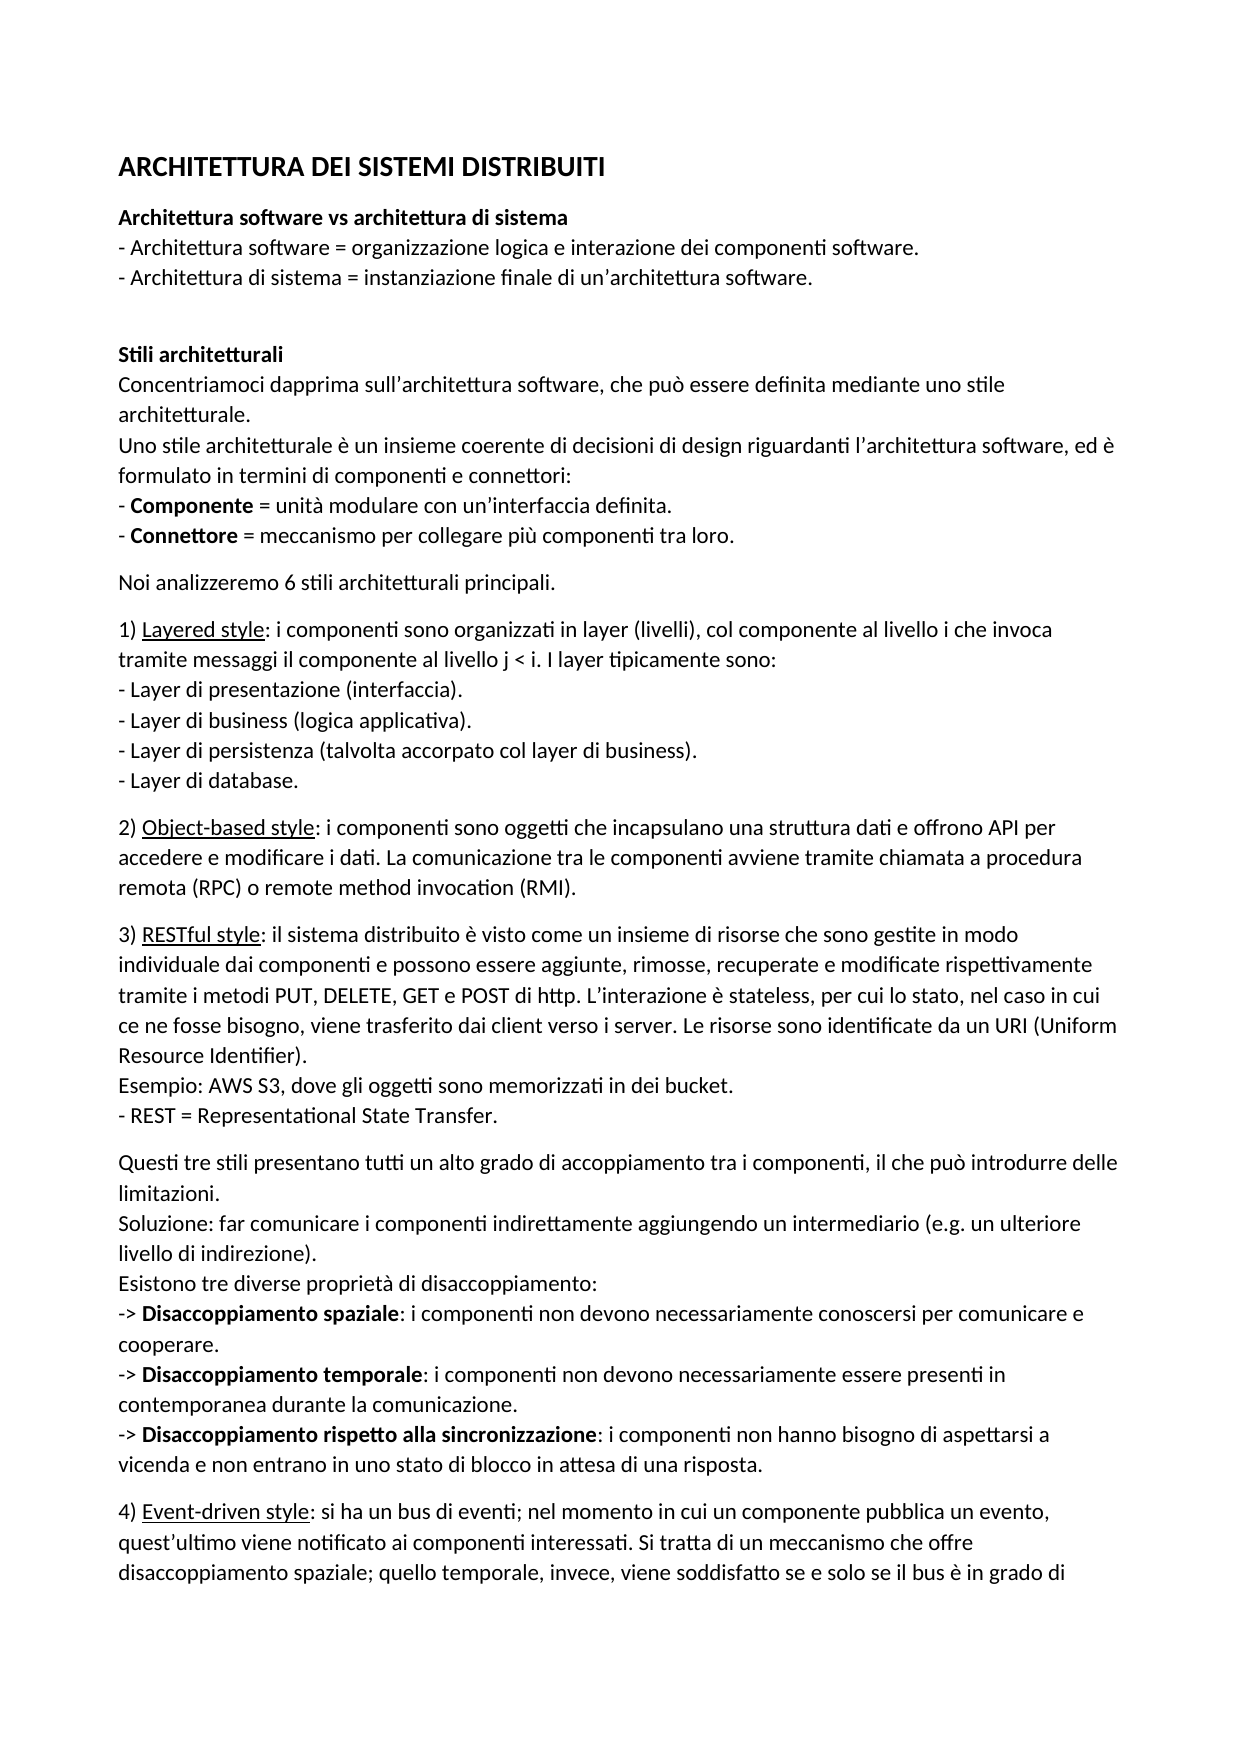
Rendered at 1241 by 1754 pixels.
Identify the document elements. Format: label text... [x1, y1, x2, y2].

text Architettura software vs architettura di sistema - Architettura software = organizzazione logica e interazione dei componenti software. - Architettura di sistema = instanziazione finale di un’architettura software. [118, 203, 1122, 291]
text 3) RESTful style: il sistema distribuito è visto come un insieme di risorse che sono gestite in modo individuale dai componenti e possono essere aggiunte, rimosse, recuperate e modificate rispettivamente tramite i metodi PUT, DELETE, GET e POST di http. L’interazione è stateless, per cui lo stato, nel caso in cui ce ne fosse bisogno, viene trasferito dai client verso i server. Le risorse sono identificate da un URI (Uniform Resource Identifier). Esempio: AWS S3, dove gli oggetti sono memorizzati in dei bucket. - REST = Representational State Transfer. [118, 920, 1122, 1130]
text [118, 1497, 1122, 1586]
text Noi analizzeremo 6 stili architetturali principali. [118, 568, 1122, 596]
text Questi tre stili presentano tutti un alto grado di accoppiamento tra i componenti, il che può introdurre delle limitazioni. Soluzione: far comunicare i componenti indirettamente aggiungendo un intermediario (e.g. un ulteriore livello di indirezione). Esistono tre diverse proprietà di disaccoppiamento: -> Disaccoppiamento spaziale: i componenti non devono necessariamente conoscersi per comunicare e cooperare. -> Disaccoppiamento temporale: i componenti non devono necessariamente essere presenti in contemporanea durante la comunicazione. -> Disaccoppiamento rispetto alla sincronizzazione: i componenti non hanno bisogno di aspettarsi a vicenda e non entrano in uno stato di blocco in attesa di una risposta. [118, 1148, 1122, 1479]
text 2) Object-based style: i componenti sono oggetti che incapsulano una struttura dati e offrono API per accedere e modificare i dati. La comunicazione tra le componenti avviene tramite chiamata a procedura remota (RPC) o remote method invocation (RMI). [118, 813, 1122, 902]
text 1) Layered style: i componenti sono organizzati in layer (livelli), col componente al livello i che invoca tramite messaggi il componente al livello j < i. I layer tipicamente sono: - Layer di presentazione (interfaccia). - Layer di business (logica applicativa). - Layer di persistenza (talvolta accorpato col layer di business). - Layer di database. [118, 615, 1122, 794]
text Stili architetturali Concentriamoci dapprima sull’architettura software, che può essere definita mediante uno stile architetturale. Uno stile architetturale è un insieme coerente di decisioni di design riguardanti l’architettura software, ed è formulato in termini di componenti e connettori: - Componente = unità modulare con un’interfaccia definita. - Connettore = meccanismo per collegare più componenti tra loro. [118, 310, 1122, 549]
text ARCHITETTURA DEI SISTEMI DISTRIBUITI [118, 148, 1122, 183]
